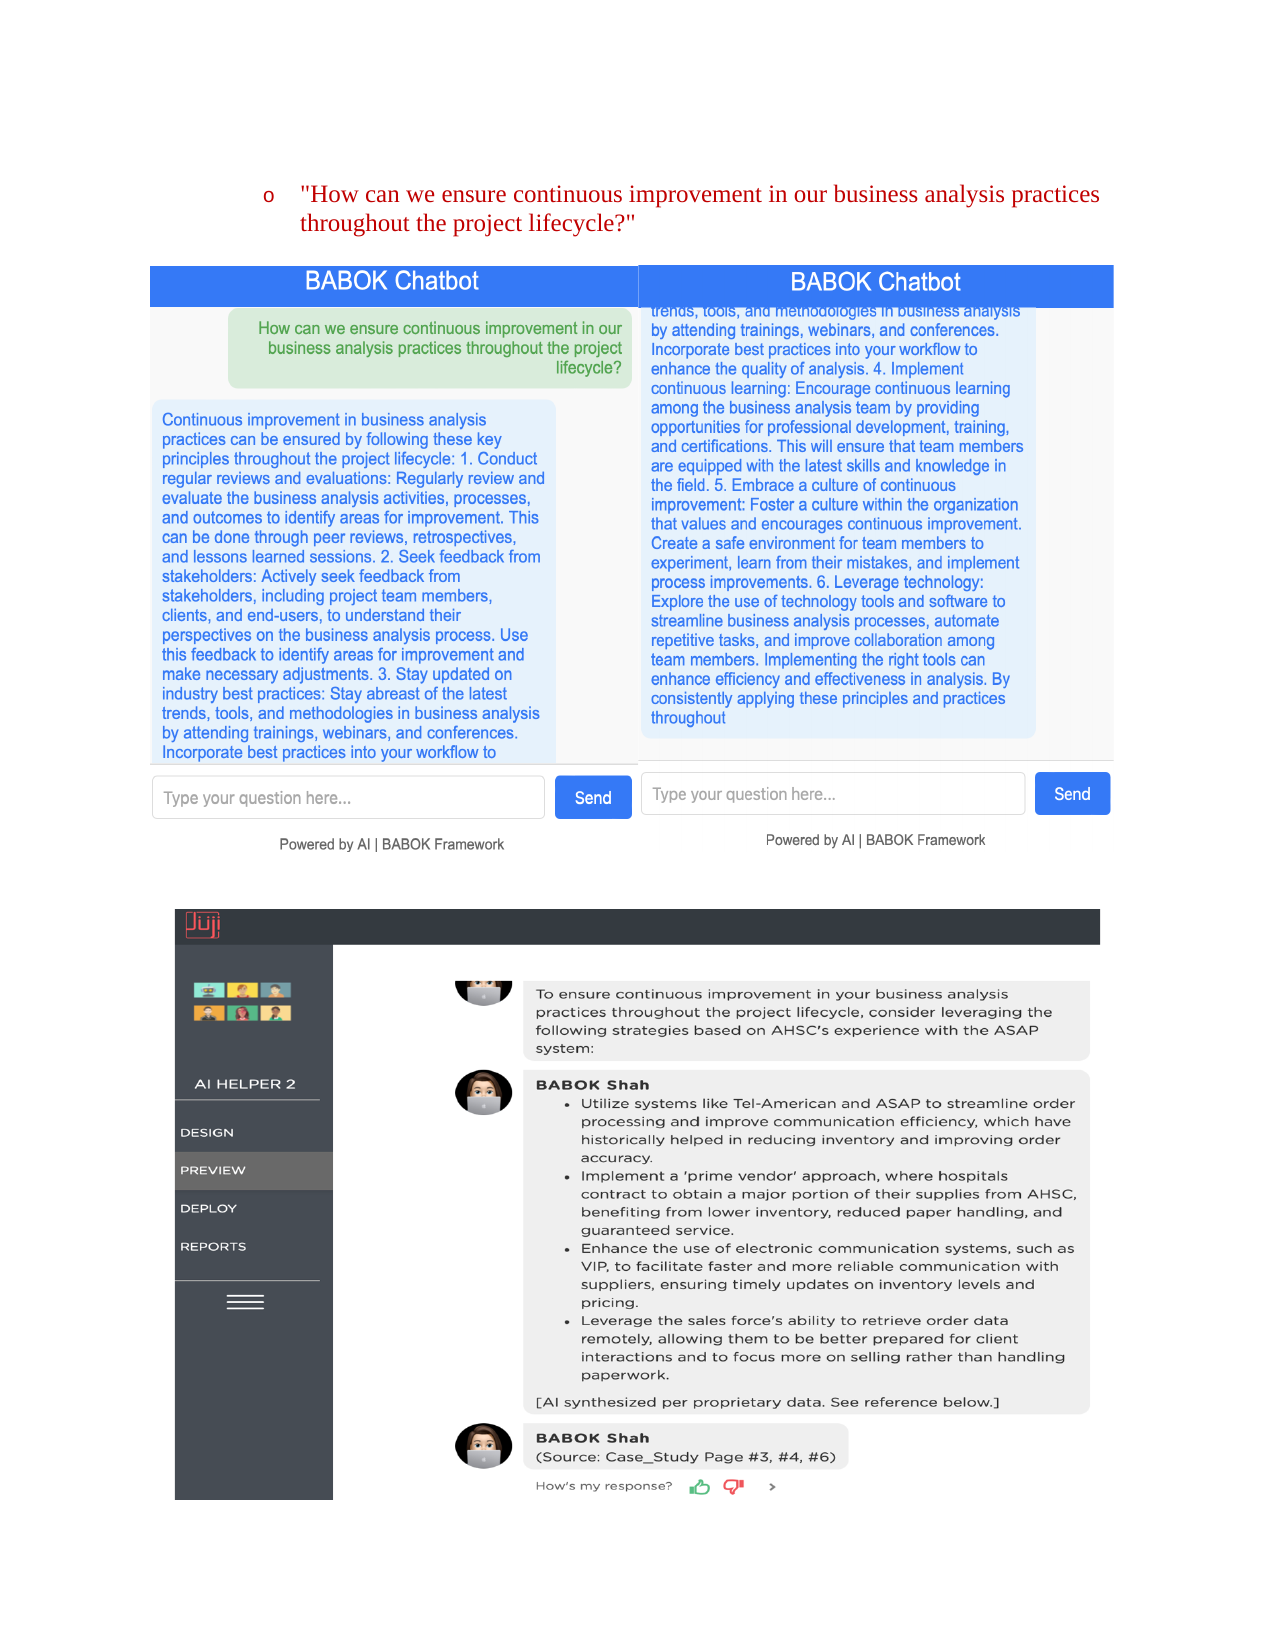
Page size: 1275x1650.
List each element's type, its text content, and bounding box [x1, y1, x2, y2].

picture [174, 909, 1101, 1500]
picture [150, 265, 1114, 852]
list "How can we ensure continuous improvement in our business analysis practices throughout the project lifecycle?" [262, 179, 1125, 237]
